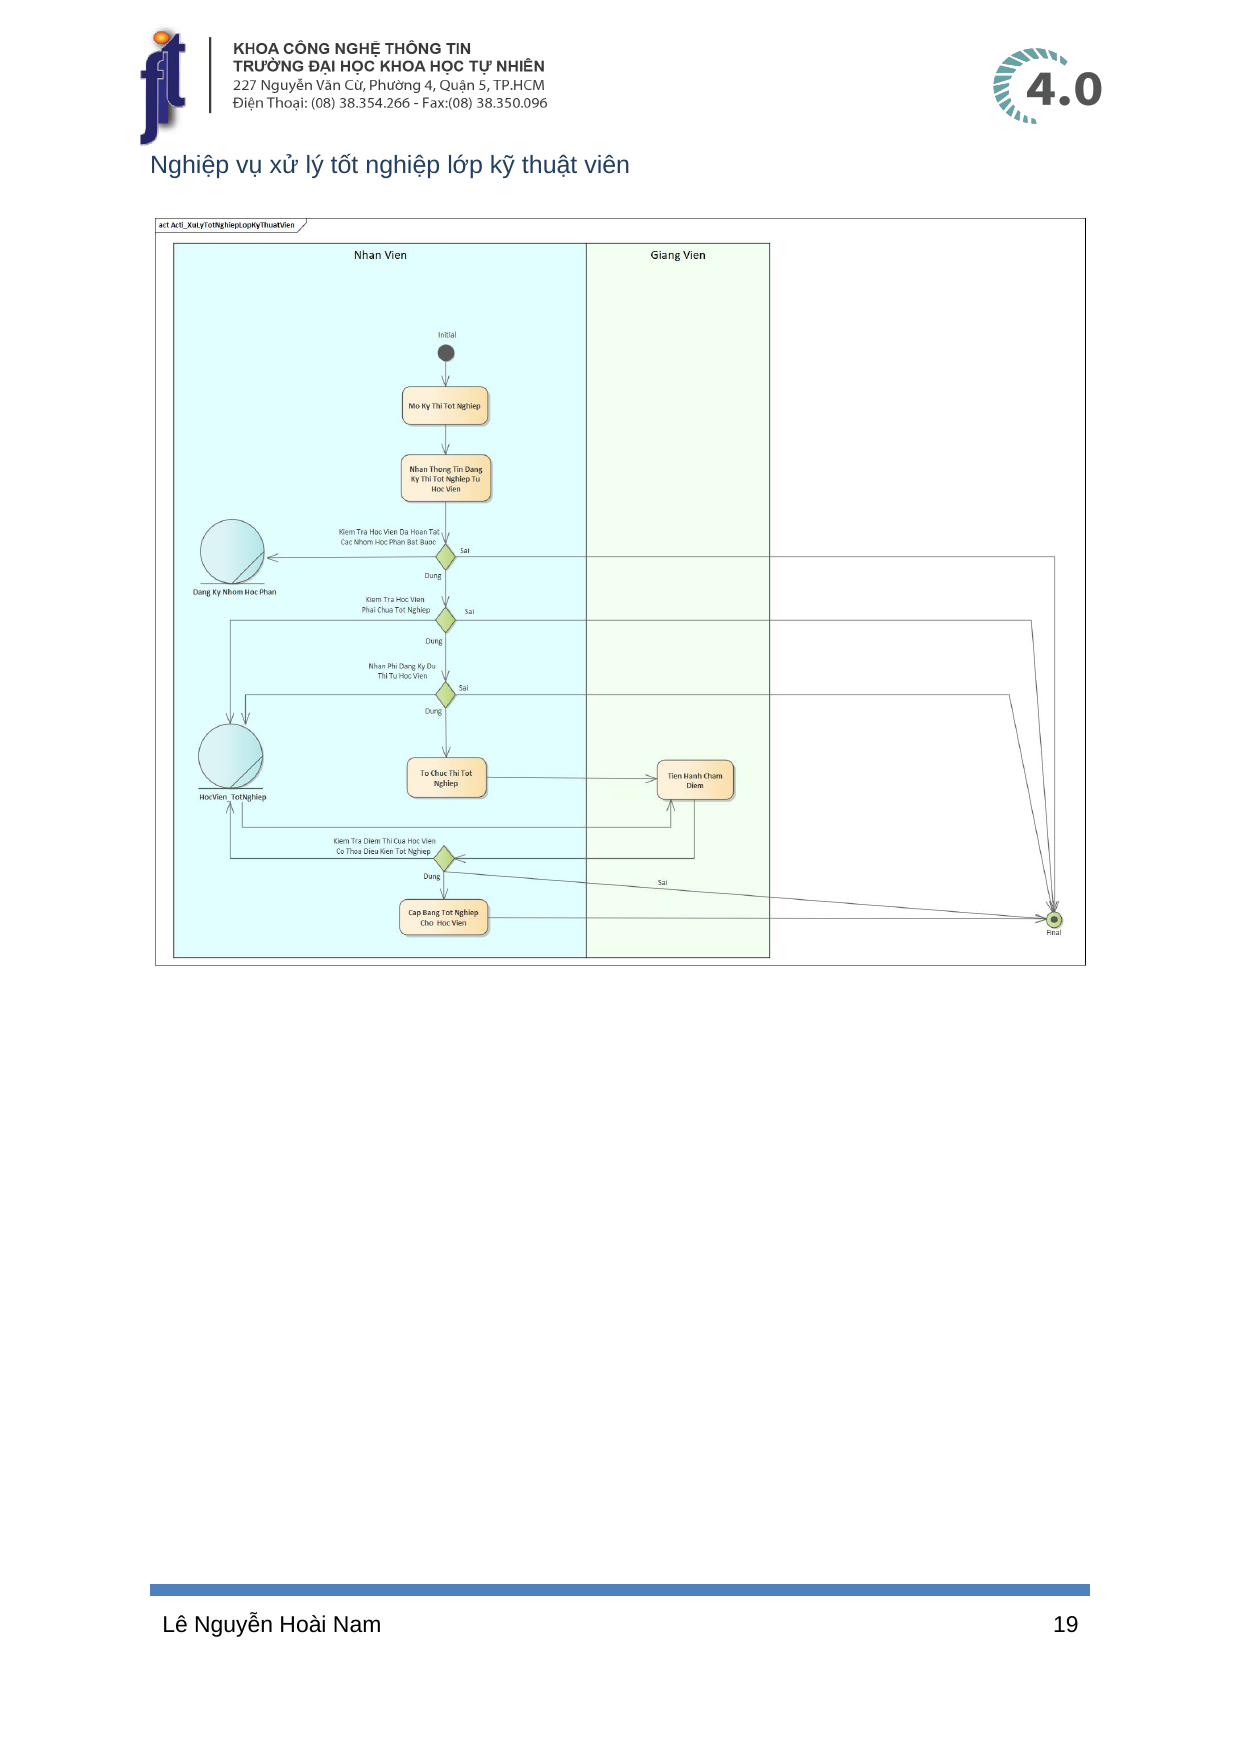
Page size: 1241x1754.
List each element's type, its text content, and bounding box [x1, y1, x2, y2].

text Nghiệp vụ xử lý tốt nghiệp lớp kỹ thuật viên [150, 150, 1090, 179]
picture [150, 213, 1090, 969]
picture [985, 41, 1108, 127]
picture [117, 21, 580, 167]
